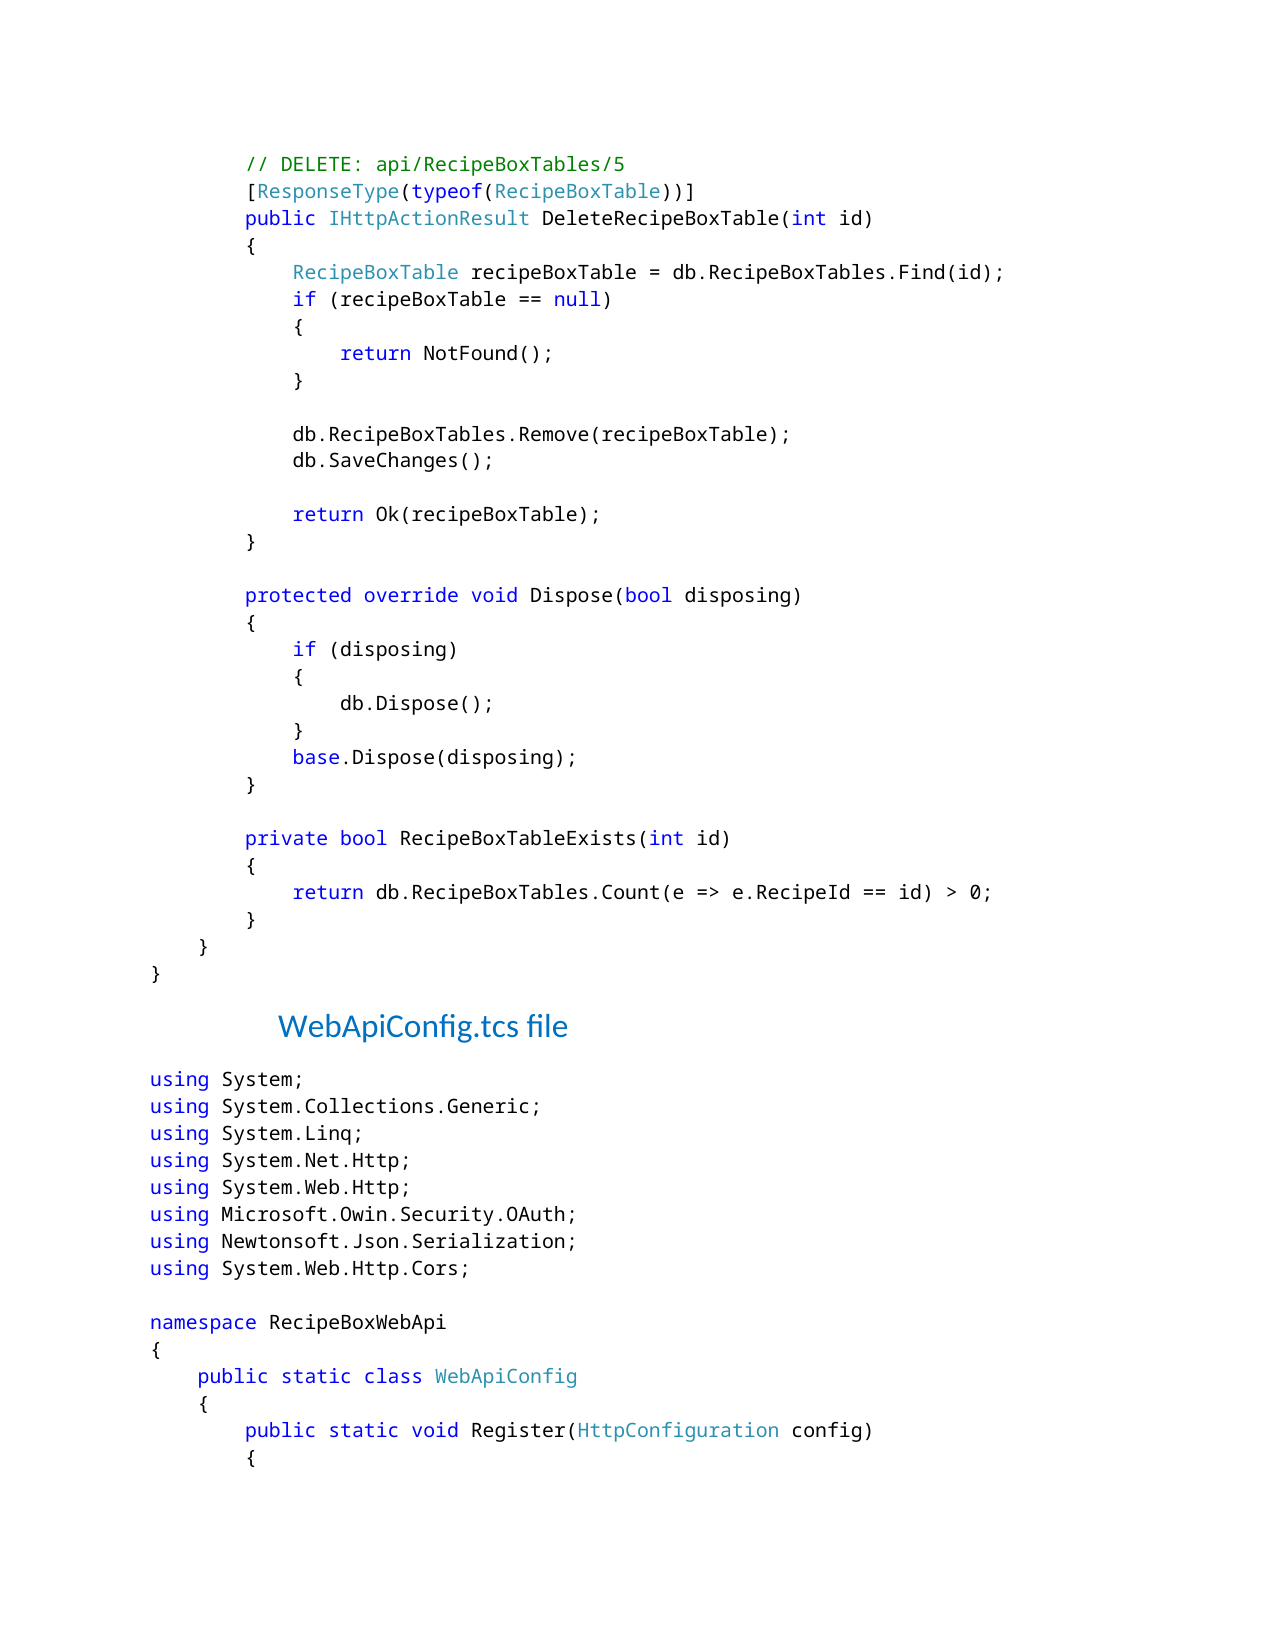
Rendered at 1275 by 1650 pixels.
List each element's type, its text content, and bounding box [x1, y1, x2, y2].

text { [150, 1336, 1125, 1362]
text if (recipeBoxTable == null) [150, 285, 1125, 312]
text private bool RecipeBoxTableExists(int id) [150, 824, 1125, 851]
text { [150, 1389, 1125, 1416]
text using Newtonsoft.Json.Serialization; [150, 1228, 1125, 1254]
text return NotFound(); [150, 339, 1125, 366]
text base.Dispose(disposing); [150, 743, 1125, 771]
text db.SaveChanges(); [150, 447, 1125, 474]
text using System.Collections.Generic; [150, 1093, 1125, 1120]
text { [150, 609, 1125, 636]
text { [150, 1443, 1125, 1470]
text return db.RecipeBoxTables.Count(e => e.RecipeId == id) > 0; [150, 878, 1125, 905]
text namespace RecipeBoxWebApi [150, 1308, 1125, 1336]
text } [150, 932, 1125, 959]
text { [150, 851, 1125, 878]
text using System.Linq; [150, 1120, 1125, 1147]
text } [150, 717, 1125, 743]
text } [150, 905, 1125, 932]
text using System.Web.Http.Cors; [150, 1254, 1125, 1282]
text { [150, 663, 1125, 689]
text if (disposing) [150, 636, 1125, 663]
text { [150, 231, 1125, 258]
text } [150, 366, 1125, 393]
text } [150, 528, 1125, 555]
text WebApiConfig.tcs file [150, 1005, 1125, 1046]
text using Microsoft.Owin.Security.OAuth; [150, 1201, 1125, 1228]
text using System.Web.Http; [150, 1174, 1125, 1201]
text db.RecipeBoxTables.Remove(recipeBoxTable); [150, 420, 1125, 447]
text public IHttpActionResult DeleteRecipeBoxTable(int id) [150, 204, 1125, 231]
text [ResponseType(typeof(RecipeBoxTable))] [150, 177, 1125, 204]
text } [150, 771, 1125, 797]
text using System.Net.Http; [150, 1147, 1125, 1174]
text { [150, 312, 1125, 339]
text public static class WebApiConfig [150, 1362, 1125, 1389]
text } [150, 959, 1125, 986]
text public static void Register(HttpConfiguration config) [150, 1416, 1125, 1443]
text // DELETE: api/RecipeBoxTables/5 [150, 150, 1125, 177]
text using System; [150, 1066, 1125, 1093]
text return Ok(recipeBoxTable); [150, 501, 1125, 528]
text db.Dispose(); [150, 689, 1125, 717]
text RecipeBoxTable recipeBoxTable = db.RecipeBoxTables.Find(id); [150, 258, 1125, 285]
text protected override void Dispose(bool disposing) [150, 582, 1125, 609]
